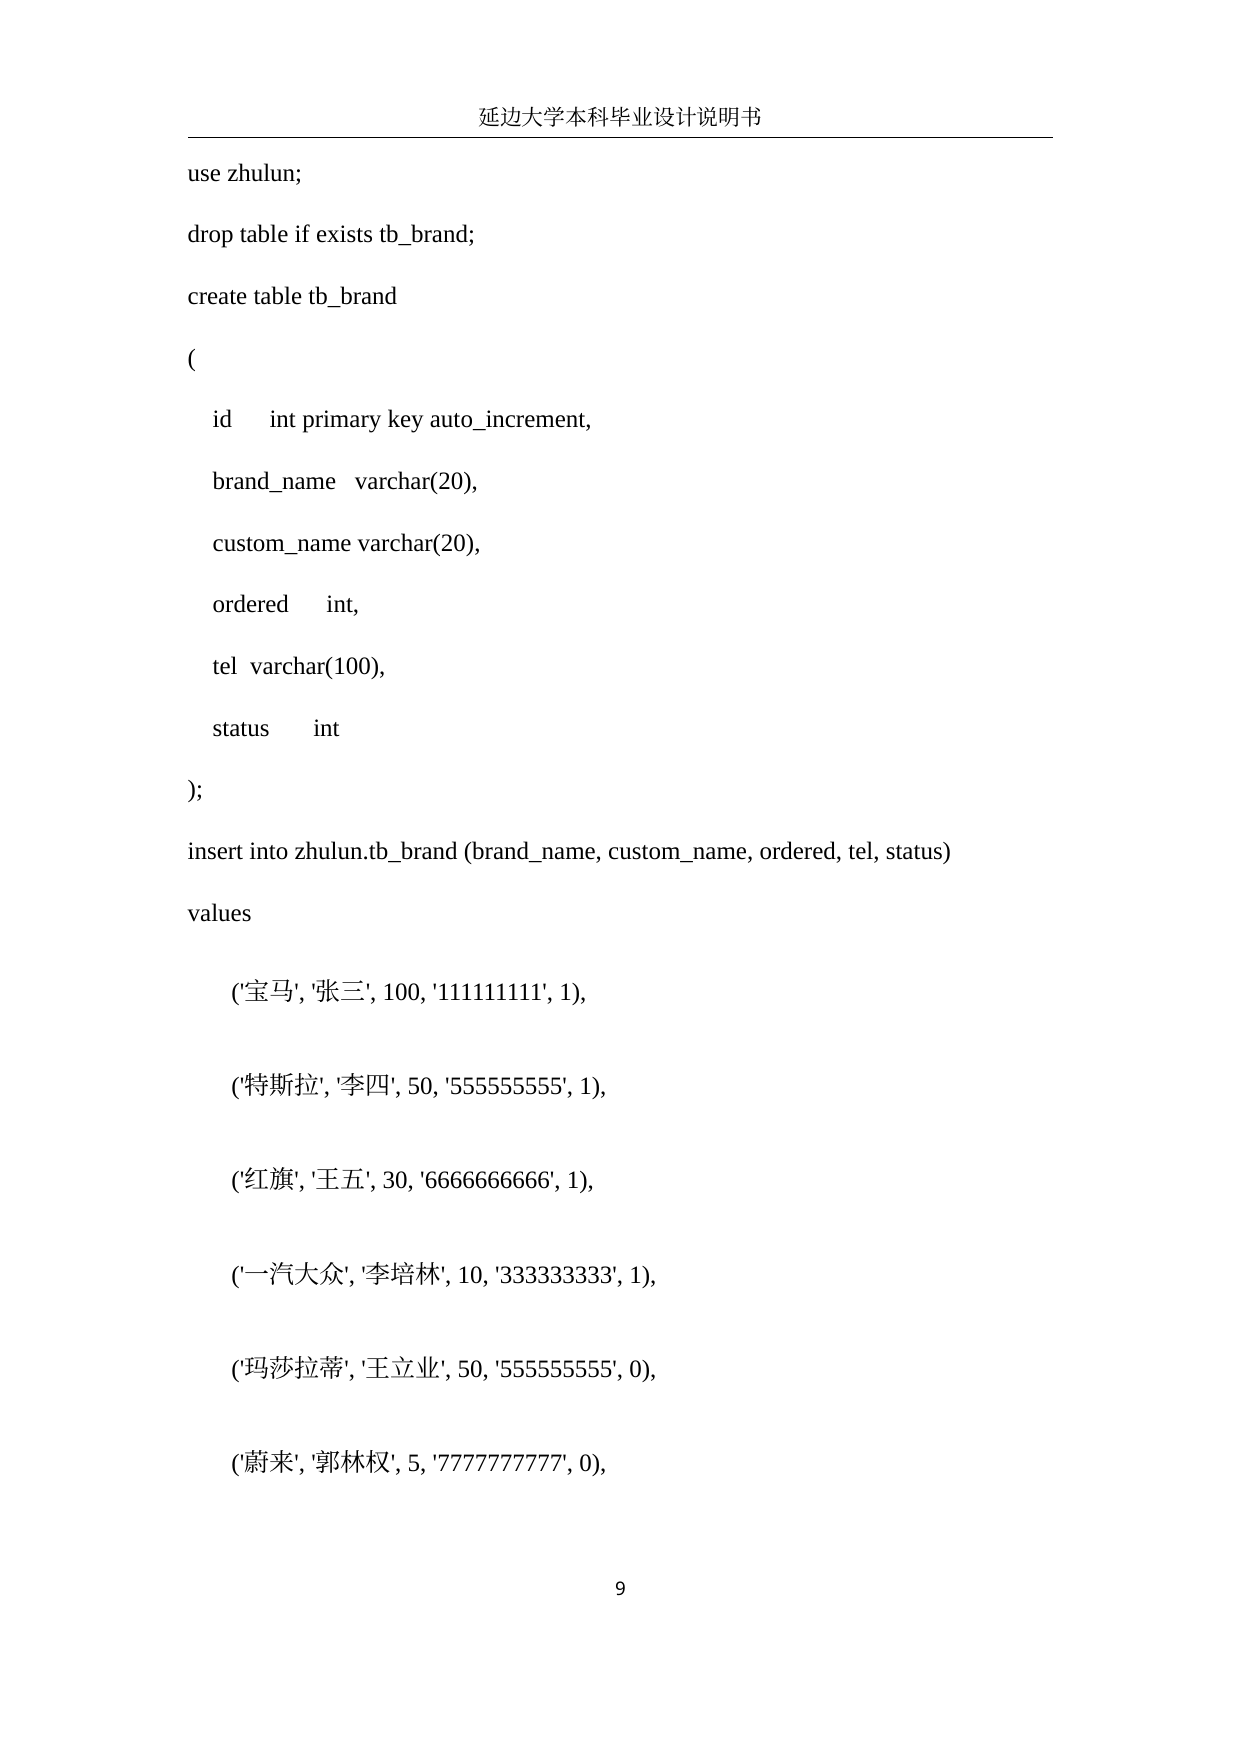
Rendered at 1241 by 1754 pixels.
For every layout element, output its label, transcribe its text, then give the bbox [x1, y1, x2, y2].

text ('一汽大众', '李培林', 10, '333333333', 1), [187, 1240, 1053, 1305]
text drop table if exists tb_brand; [187, 217, 1053, 250]
text id int primary key auto_increment, [187, 402, 1053, 435]
text brand_name varchar(20), [187, 464, 1053, 497]
text ('红旗', '王五', 30, '6666666666', 1), [187, 1146, 1053, 1211]
text custom_name varchar(20), [187, 526, 1053, 558]
text ('特斯拉', '李四', 50, '555555555', 1), [187, 1052, 1053, 1117]
text insert into zhulun.tb_brand (brand_name, custom_name, ordered, tel, status) [187, 834, 1053, 867]
text ordered int, [187, 587, 1053, 620]
text ); [187, 772, 1053, 805]
text ('玛莎拉蒂', '王立业', 50, '555555555', 0), [187, 1334, 1053, 1399]
text status int [187, 711, 1053, 743]
text ('宝马', '张三', 100, '111111111', 1), [187, 957, 1053, 1022]
text ( [187, 341, 1053, 373]
text values [187, 896, 1053, 928]
text create table tb_brand [187, 279, 1053, 312]
text use zhulun; [187, 156, 1053, 188]
text ('蔚来', '郭林权', 5, '7777777777', 0), [187, 1428, 1053, 1493]
text tel varchar(100), [187, 649, 1053, 682]
